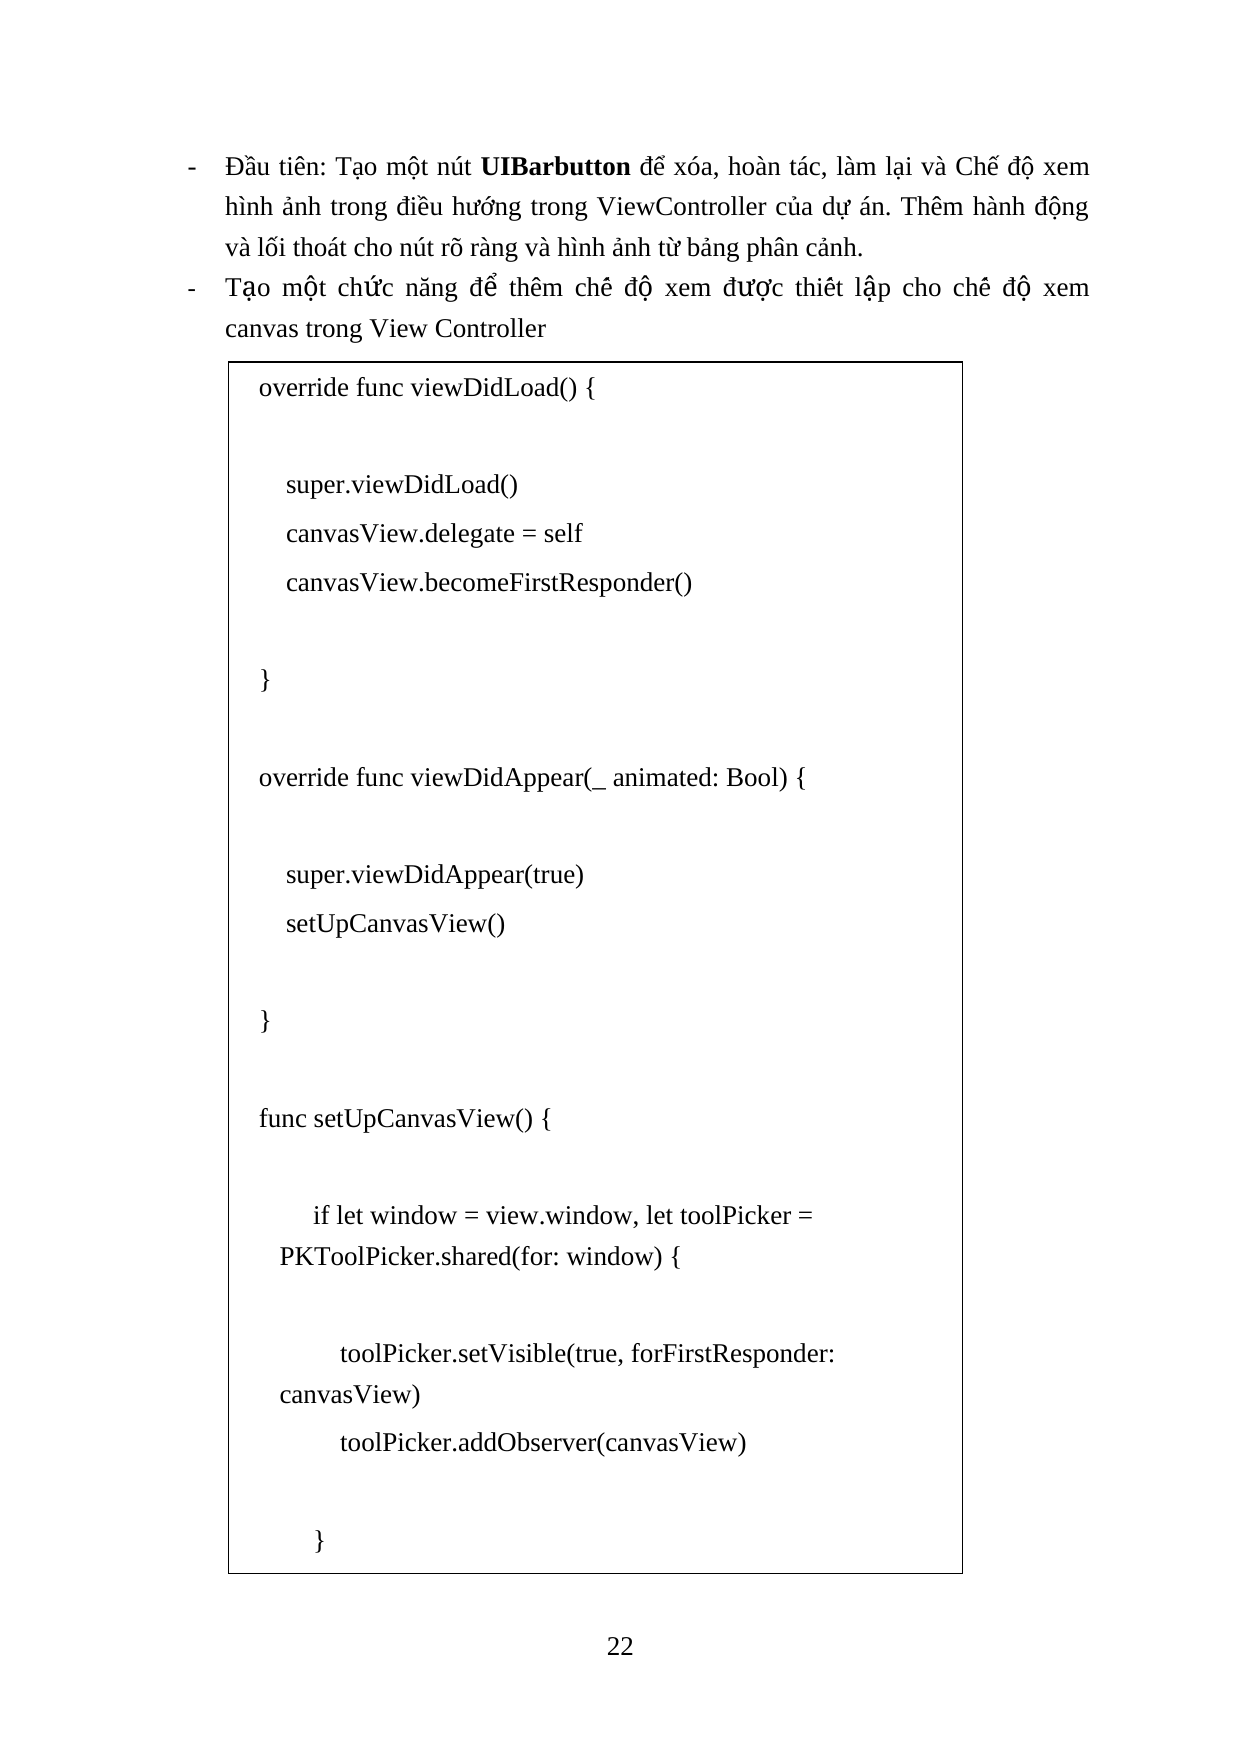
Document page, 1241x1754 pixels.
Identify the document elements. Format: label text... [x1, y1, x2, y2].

list Đầu tiên: Tạo một nút UIBarbutton để xóa, hoàn tác, làm lại và Chế độ xem hình ảnh trong điều hướng trong ViewController của dự án. Thêm hành động và lối thoát cho nút rõ ràng và hình ảnh từ bảng phân cảnh. [187, 150, 1090, 262]
list Tạo một chức năng để thêm chế độ xem được thiết lập cho chế độ xem canvas trong View Controller [187, 271, 1090, 344]
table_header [229, 363, 962, 1573]
